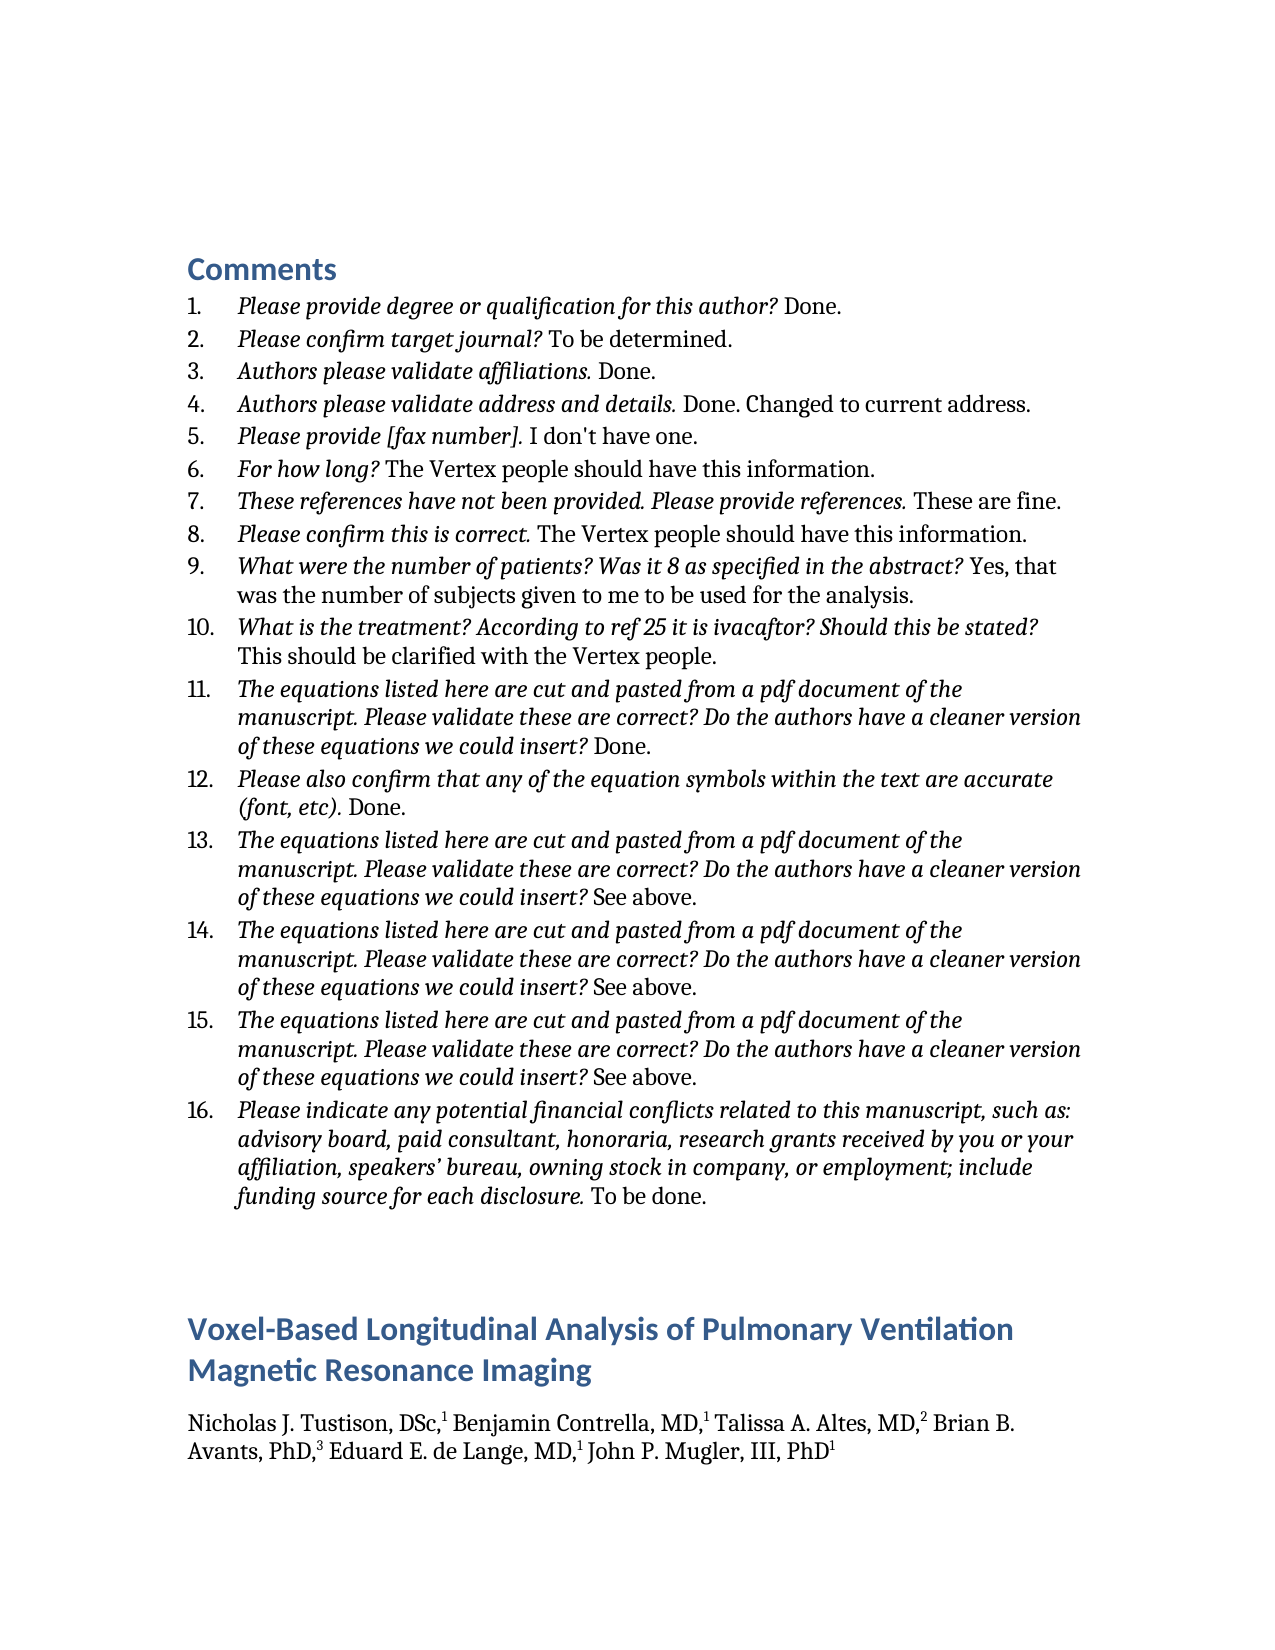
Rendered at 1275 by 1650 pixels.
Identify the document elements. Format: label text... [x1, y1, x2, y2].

list Please confirm this is correct. The Vertex people should have this information. [187, 519, 1087, 548]
list The equations listed here are cut and pasted from a pdf document of the manuscript. Please validate these are correct? Do the authors have a cleaner version of these equations we could insert? See above. [187, 1006, 1087, 1092]
subtitle Comments [187, 247, 1087, 288]
list These references have not been provided. Please provide references. These are fine. [187, 487, 1087, 516]
subtitle Voxel-Based Longitudinal Analysis of Pulmonary Ventilation Magnetic Resonance Imaging [187, 1308, 1087, 1390]
list Please confirm target journal? To be determined. [187, 324, 1087, 353]
list Please provide degree or qualification for this author? Done. [187, 292, 1087, 321]
list Please indicate any potential financial conflicts related to this manuscript, such as: advisory board, paid consultant, honoraria, research grants received by you or your affiliation, speakers’ bureau, owning stock in company, or employment; include funding source for each disclosure. To be done. [187, 1096, 1087, 1211]
list Please also confirm that any of the equation symbols within the text are accurate (font, etc). Done. [187, 764, 1087, 822]
list Please provide [fax number]. I don't have one. [187, 422, 1087, 451]
list For how long? The Vertex people should have this information. [187, 454, 1087, 483]
list The equations listed here are cut and pasted from a pdf document of the manuscript. Please validate these are correct? Do the authors have a cleaner version of these equations we could insert? See above. [187, 826, 1087, 912]
list Authors please validate address and details. Done. Changed to current address. [187, 389, 1087, 418]
list What were the number of patients? Was it 8 as specified in the abstract? Yes, that was the number of subjects given to me to be used for the analysis. [187, 552, 1087, 609]
list The equations listed here are cut and pasted from a pdf document of the manuscript. Please validate these are correct? Do the authors have a cleaner version of these equations we could insert? Done. [187, 674, 1087, 761]
list Authors please validate affiliations. Done. [187, 357, 1087, 386]
list The equations listed here are cut and pasted from a pdf document of the manuscript. Please validate these are correct? Do the authors have a cleaner version of these equations we could insert? See above. [187, 916, 1087, 1002]
text Nicholas J. Tustison, DSc,1 Benjamin Contrella, MD,1 Talissa A. Altes, MD,2 Brian B. Avants, PhD,3 Eduard E. de Lange, MD,1 John P. Mugler, III, PhD1 [187, 1408, 1087, 1466]
list What is the treatment? According to ref 25 it is ivacaftor? Should this be stated? This should be clarified with the Vertex people. [187, 613, 1087, 671]
